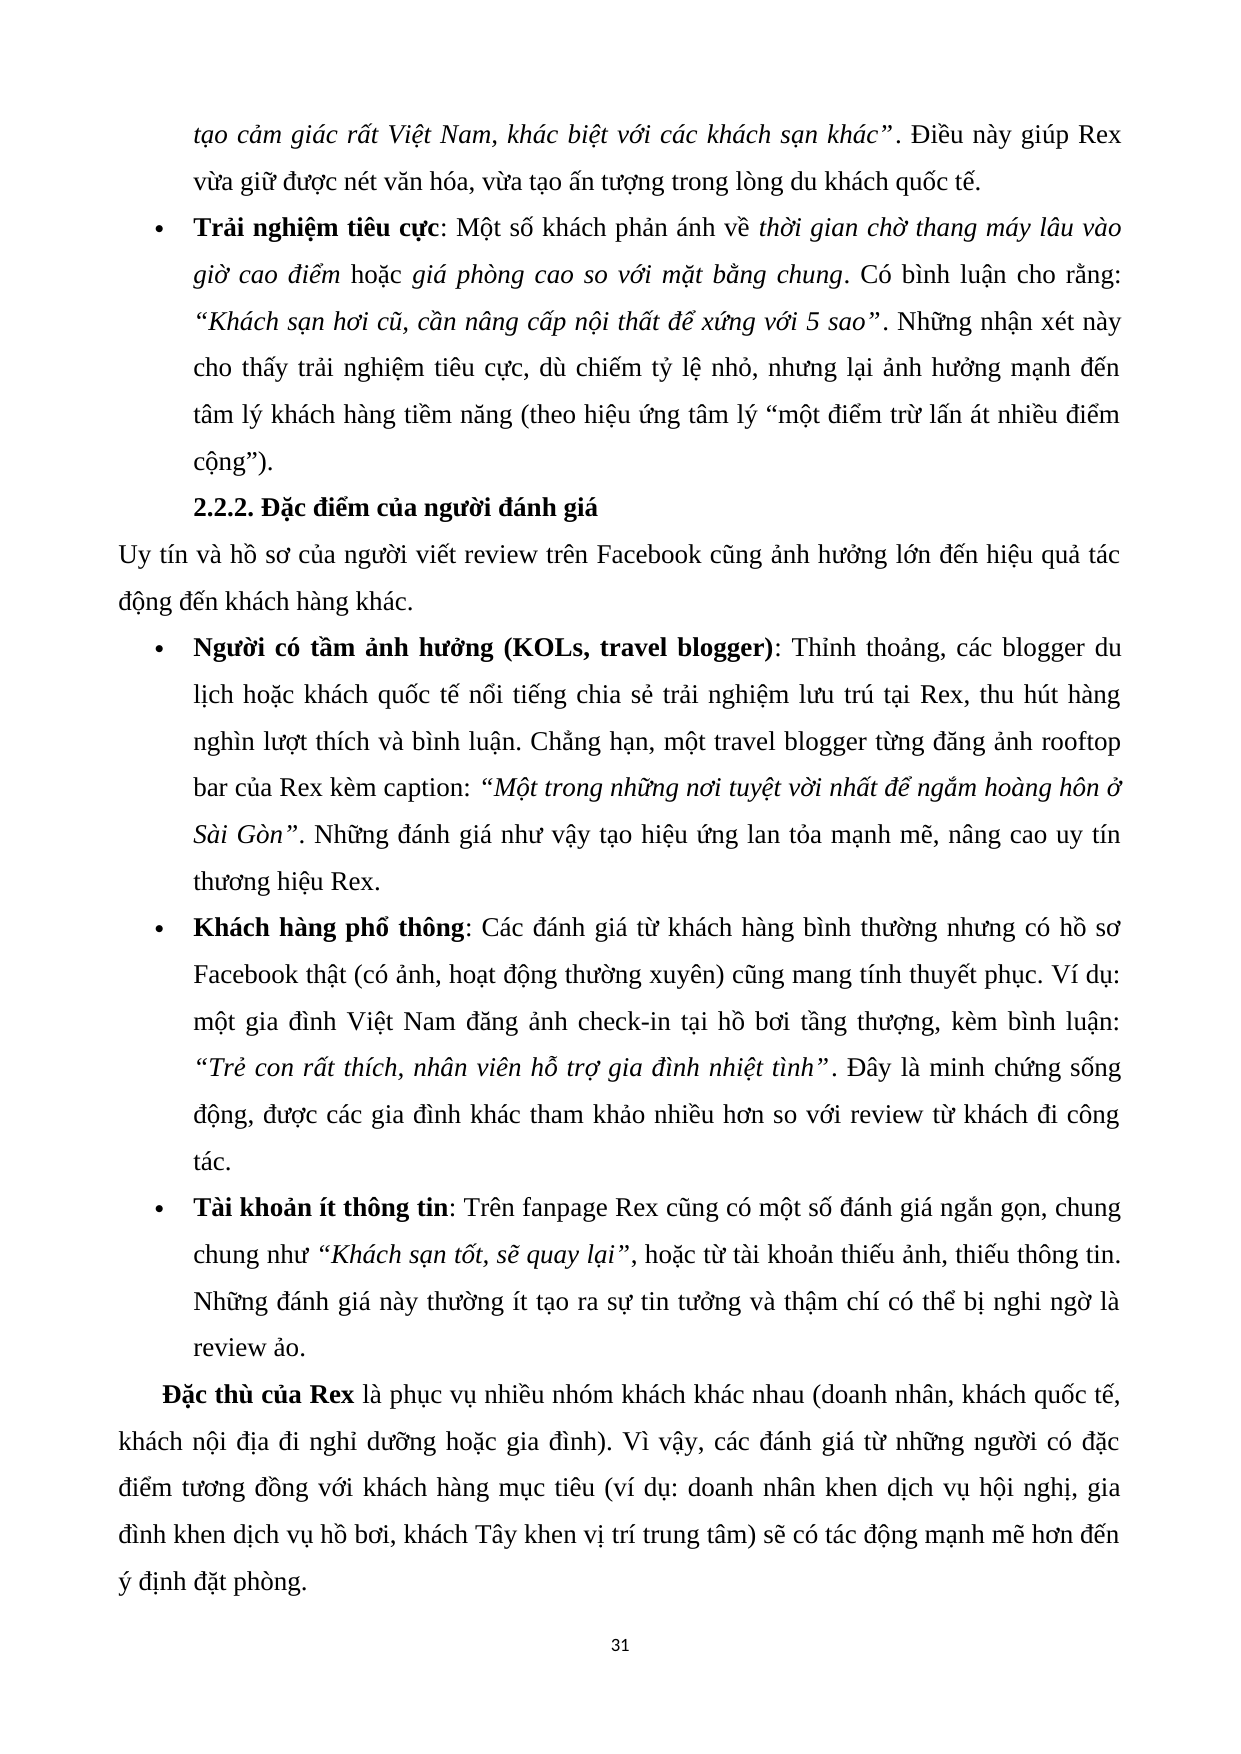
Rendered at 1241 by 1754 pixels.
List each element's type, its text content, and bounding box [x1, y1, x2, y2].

text 2.2.2. Đặc điểm của người đánh giá [193, 491, 1122, 523]
list Người có tầm ảnh hưởng (KOLs, travel blogger): Thỉnh thoảng, các blogger du lịch hoặc khách quốc tế nổi tiếng chia sẻ trải nghiệm lưu trú tại Rex, thu hút hàng nghìn lượt thích và bình luận. Chẳng hạn, một travel blogger từng đăng ảnh rooftop bar của Rex kèm caption: “Một trong những nơi tuyệt vời nhất để ngắm hoàng hôn ở Sài Gòn”. Những đánh giá như vậy tạo hiệu ứng lan tỏa mạnh mẽ, nâng cao uy tín thương hiệu Rex. [156, 631, 1122, 896]
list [156, 118, 1122, 196]
text Đặc thù của Rex là phục vụ nhiều nhóm khách khác nhau (doanh nhân, khách quốc tế, khách nội địa đi nghỉ dưỡng hoặc gia đình). Vì vậy, các đánh giá từ những người có đặc điểm tương đồng với khách hàng mục tiêu (ví dụ: doanh nhân khen dịch vụ hội nghị, gia đình khen dịch vụ hồ bơi, khách Tây khen vị trí trung tâm) sẽ có tác động mạnh mẽ hơn đến ý định đặt phòng. [118, 1378, 1122, 1596]
list Tài khoản ít thông tin: Trên fanpage Rex cũng có một số đánh giá ngắn gọn, chung chung như “Khách sạn tốt, sẽ quay lại”, hoặc từ tài khoản thiếu ảnh, thiếu thông tin. Những đánh giá này thường ít tạo ra sự tin tưởng và thậm chí có thể bị nghi ngờ là review ảo. [156, 1191, 1122, 1363]
text Uy tín và hồ sơ của người viết review trên Facebook cũng ảnh hưởng lớn đến hiệu quả tác động đến khách hàng khác. [118, 538, 1122, 616]
list Trải nghiệm tiêu cực: Một số khách phản ánh về thời gian chờ thang máy lâu vào giờ cao điểm hoặc giá phòng cao so với mặt bằng chung. Có bình luận cho rằng: “Khách sạn hơi cũ, cần nâng cấp nội thất để xứng với 5 sao”. Những nhận xét này cho thấy trải nghiệm tiêu cực, dù chiếm tỷ lệ nhỏ, nhưng lại ảnh hưởng mạnh đến tâm lý khách hàng tiềm năng (theo hiệu ứng tâm lý “một điểm trừ lấn át nhiều điểm cộng”). [156, 211, 1122, 476]
list Khách hàng phổ thông: Các đánh giá từ khách hàng bình thường nhưng có hồ sơ Facebook thật (có ảnh, hoạt động thường xuyên) cũng mang tính thuyết phục. Ví dụ: một gia đình Việt Nam đăng ảnh check-in tại hồ bơi tầng thượng, kèm bình luận: “Trẻ con rất thích, nhân viên hỗ trợ gia đình nhiệt tình”. Đây là minh chứng sống động, được các gia đình khác tham khảo nhiều hơn so với review từ khách đi công tác. [156, 911, 1122, 1176]
